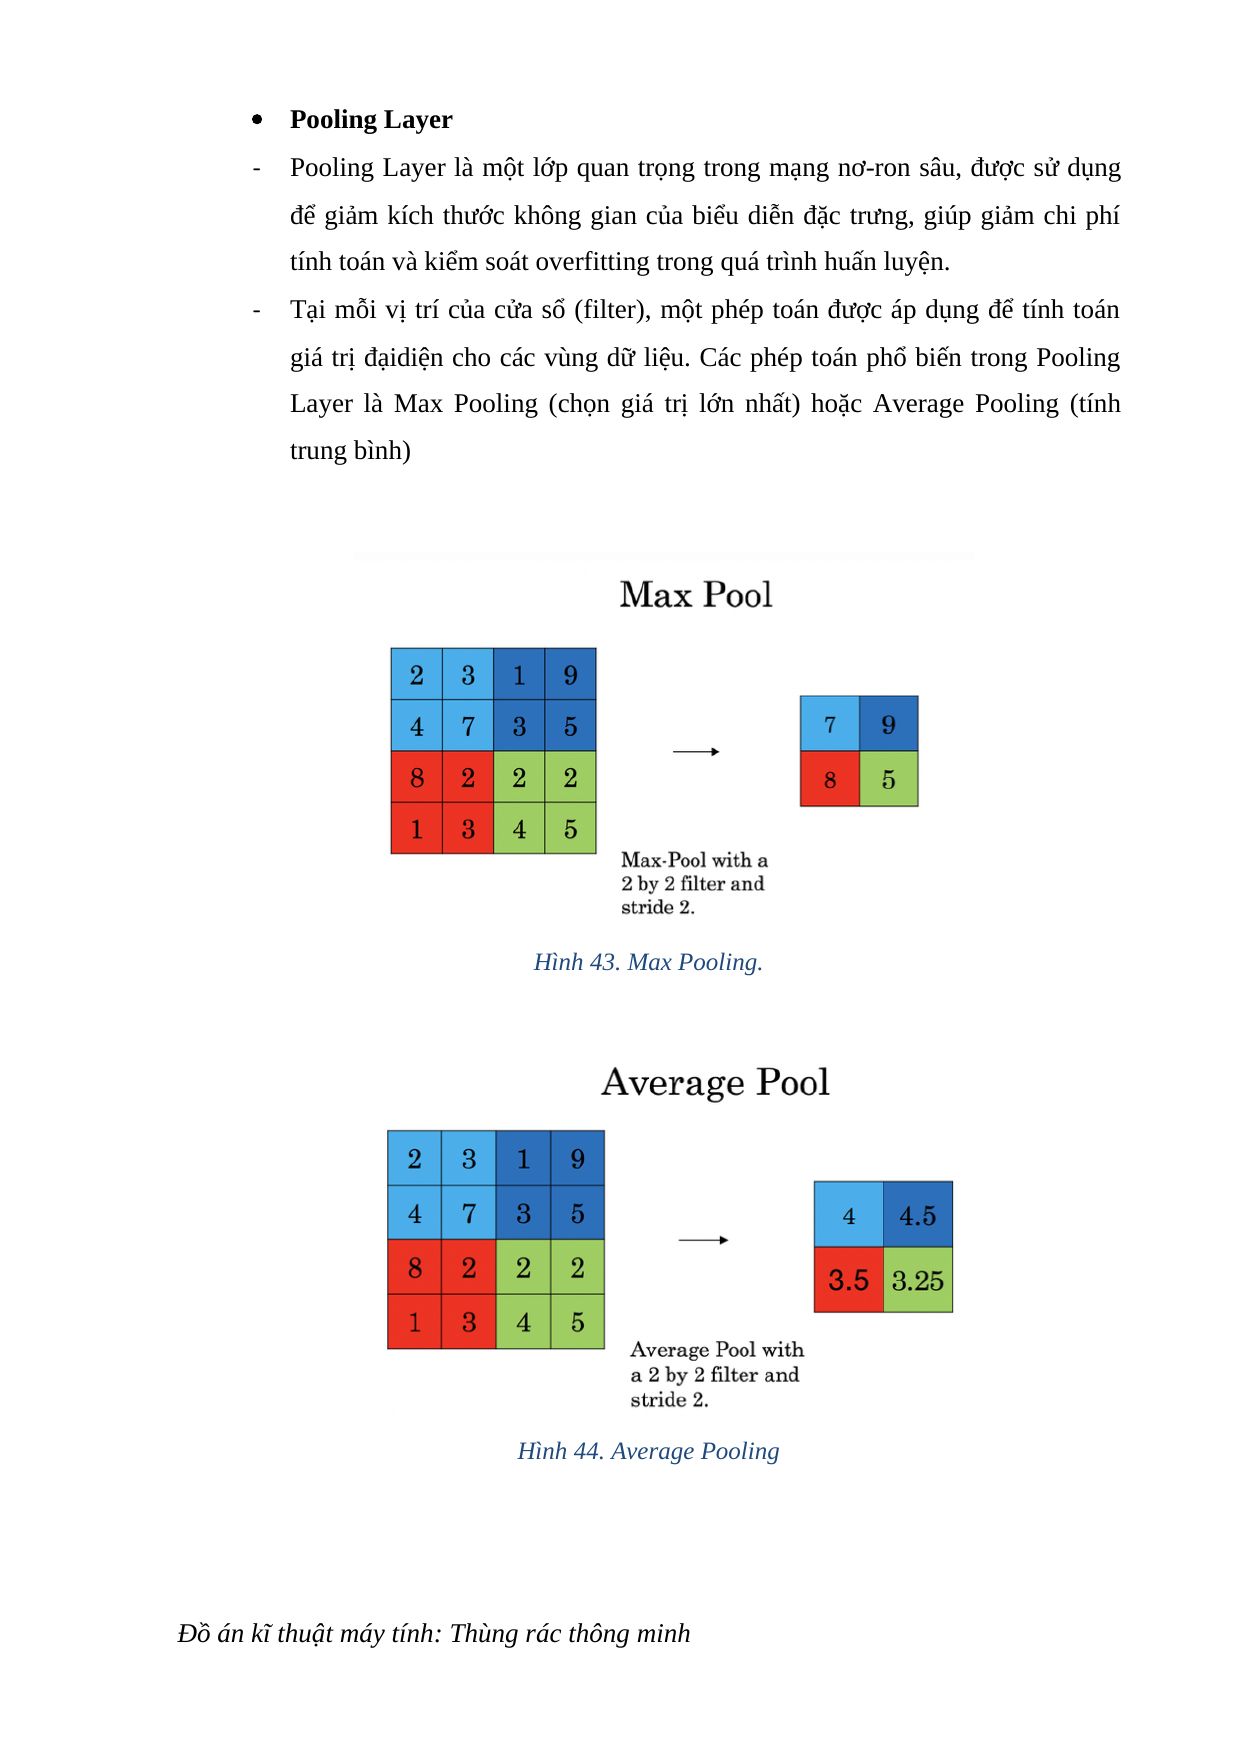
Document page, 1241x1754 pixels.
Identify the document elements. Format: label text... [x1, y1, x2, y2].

list Pooling Layer [252, 103, 1122, 135]
text Hình 44. Average Pooling [177, 1436, 1122, 1465]
list Pooling Layer là một lớp quan trọng trong mạng nơ-ron sâu, được sử dụng để giảm kích thước không gian của biểu diễn đặc trưng, giúp giảm chi phí tính toán và kiểm soát overfitting trong quá trình huấn luyện. [252, 150, 1122, 277]
picture [352, 552, 975, 932]
list Tại mỗi vị trí của cửa sổ (filter), một phép toán được áp dụng để tính toán giá trị đạidiện cho các vùng dữ liệu. Các phép toán phổ biến trong Pooling Layer là Max Pooling (chọn giá trị lớn nhất) hoặc Average Pooling (tính trung bình) [252, 292, 1122, 465]
picture [369, 1046, 977, 1421]
text Hình 43. Max Pooling. [177, 947, 1122, 976]
